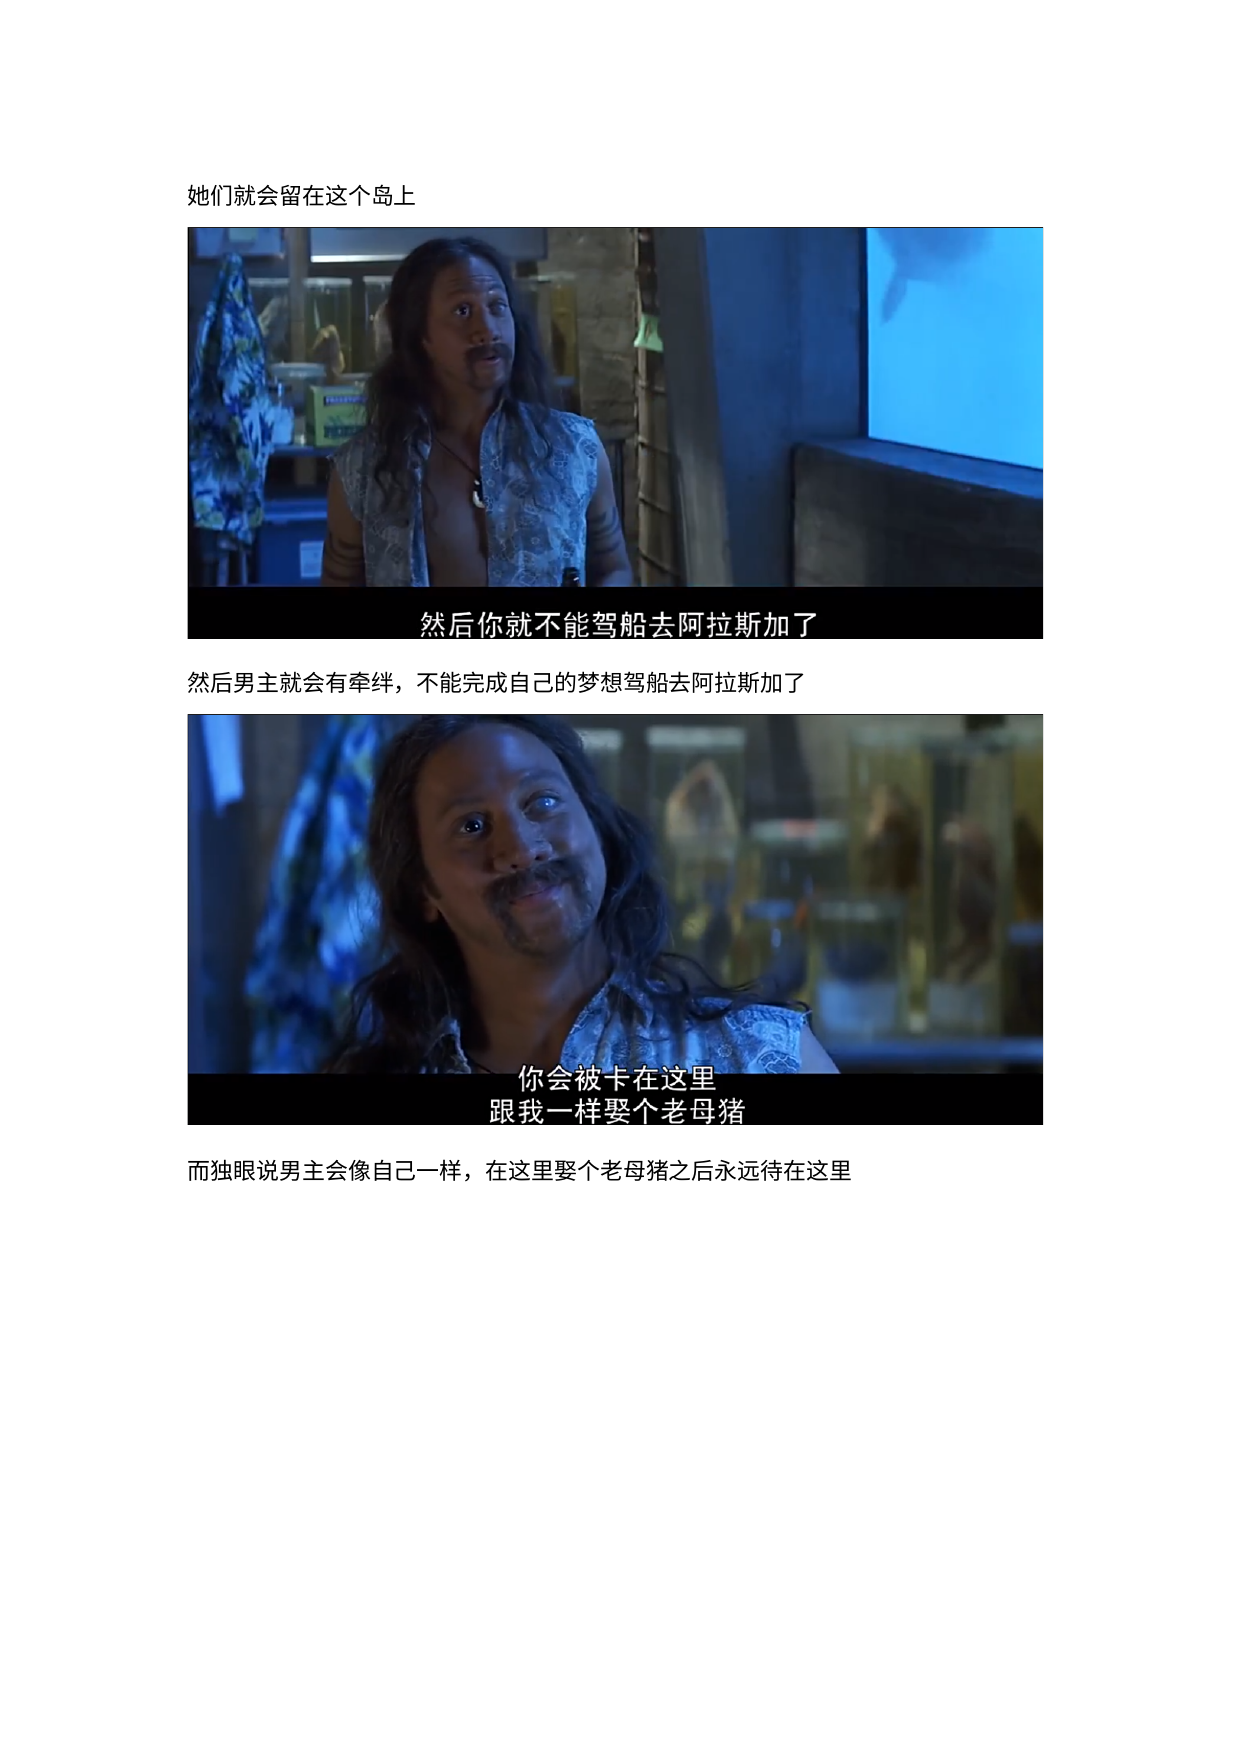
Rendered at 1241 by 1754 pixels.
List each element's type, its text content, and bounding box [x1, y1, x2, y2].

picture [187, 227, 1044, 639]
text 然后男主就会有牵绊，不能完成自己的梦想驾船去阿拉斯加了 [187, 649, 1053, 714]
picture [187, 714, 1044, 1125]
text 她们就会留在这个岛上 [187, 162, 1053, 227]
text 而独眼说男主会像自己一样，在这里娶个老母猪之后永远待在这里 [187, 1137, 1053, 1202]
